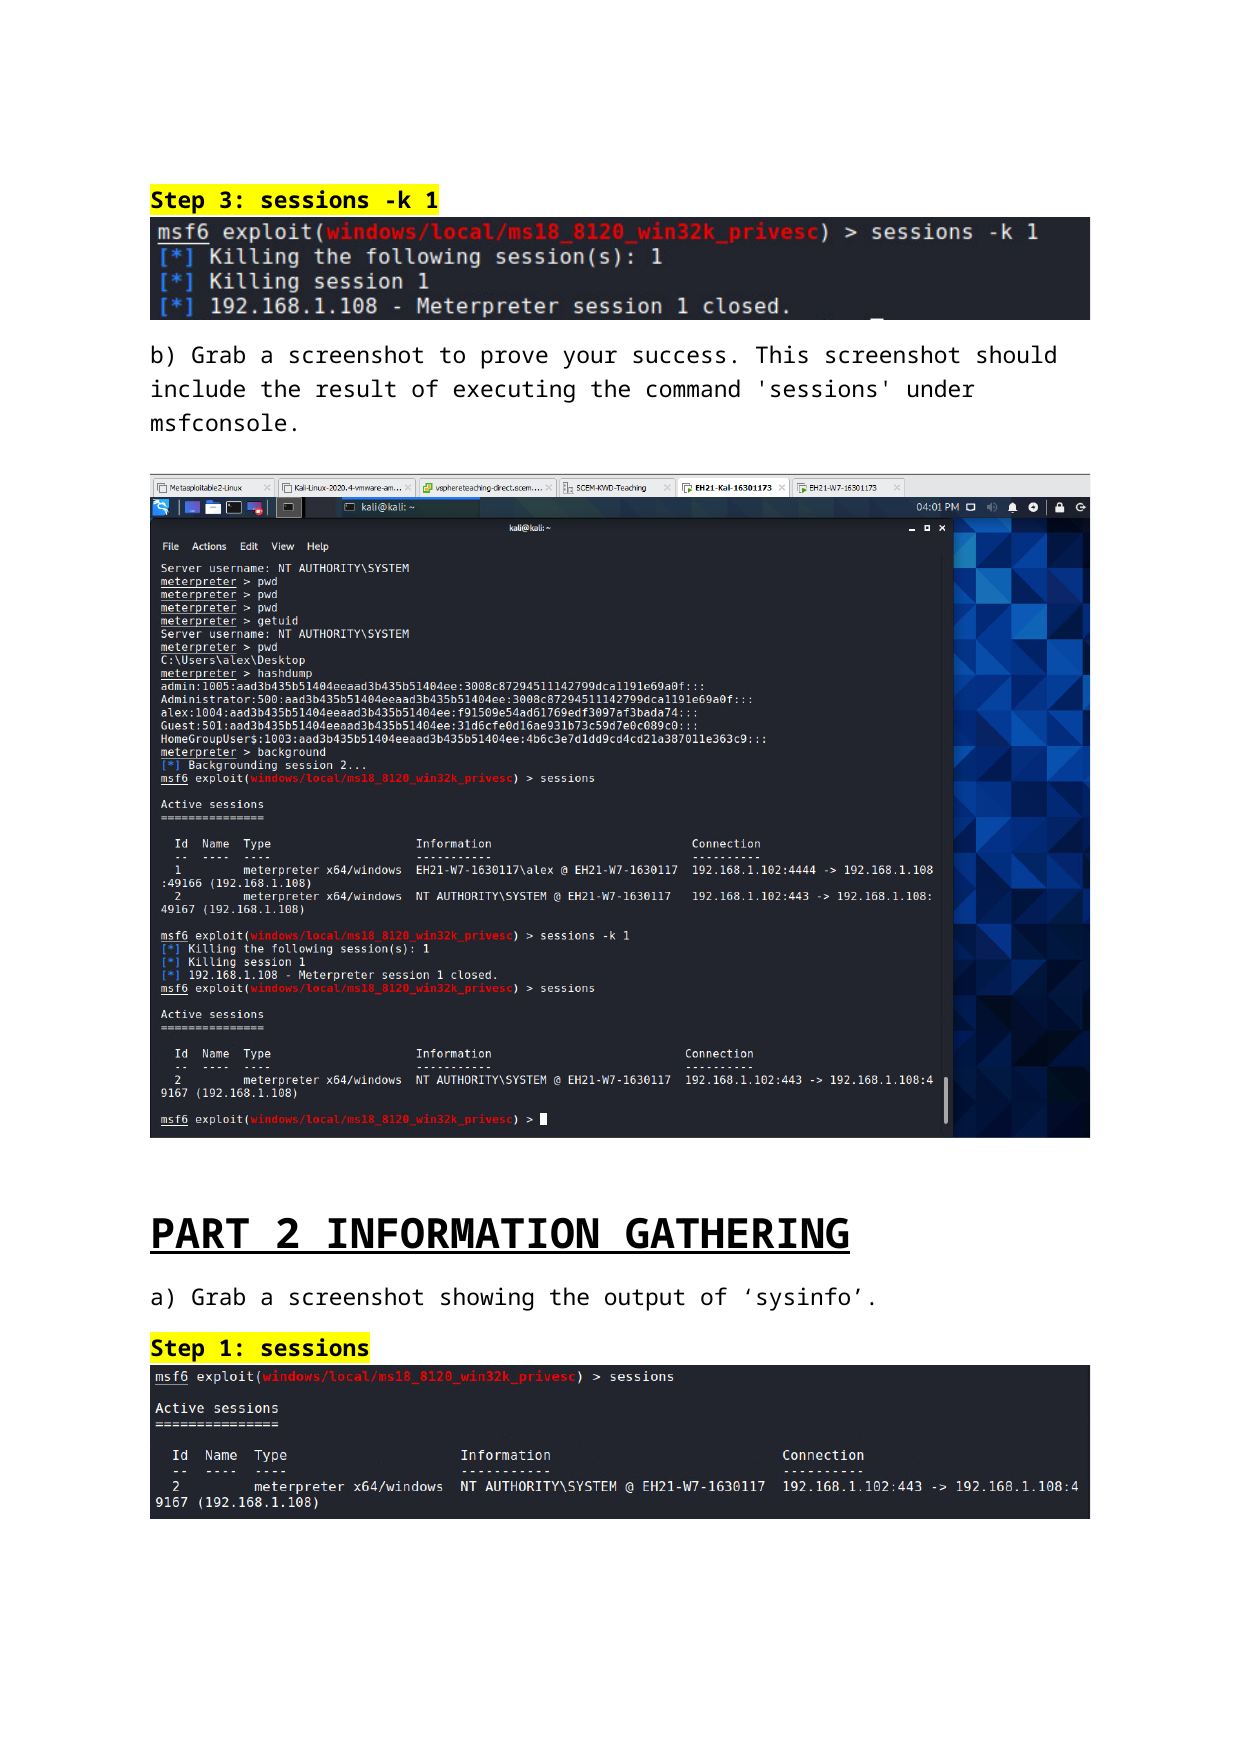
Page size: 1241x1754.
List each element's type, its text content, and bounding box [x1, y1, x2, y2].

text Step 3: sessions -k 1 [150, 150, 1090, 217]
picture [150, 217, 1091, 320]
text a) Grab a screenshot showing the output of ‘sysinfo’. [150, 1281, 1090, 1313]
text b) Grab a screenshot to prove your success. This screenshot should include the result of executing the command 'sessions' under msfconsole. PART 2 INFORMATION GATHERING [150, 339, 1090, 473]
picture [150, 473, 1091, 1138]
text Step 1: sessions Step 2: sessions -i 2 [150, 1332, 1090, 1365]
text b) Grab a screenshot to prove your success. This screenshot should include the result of executing the command 'sessions' under msfconsole. PART 2 INFORMATION GATHERING [150, 1138, 1090, 1260]
picture [150, 1365, 1091, 1519]
